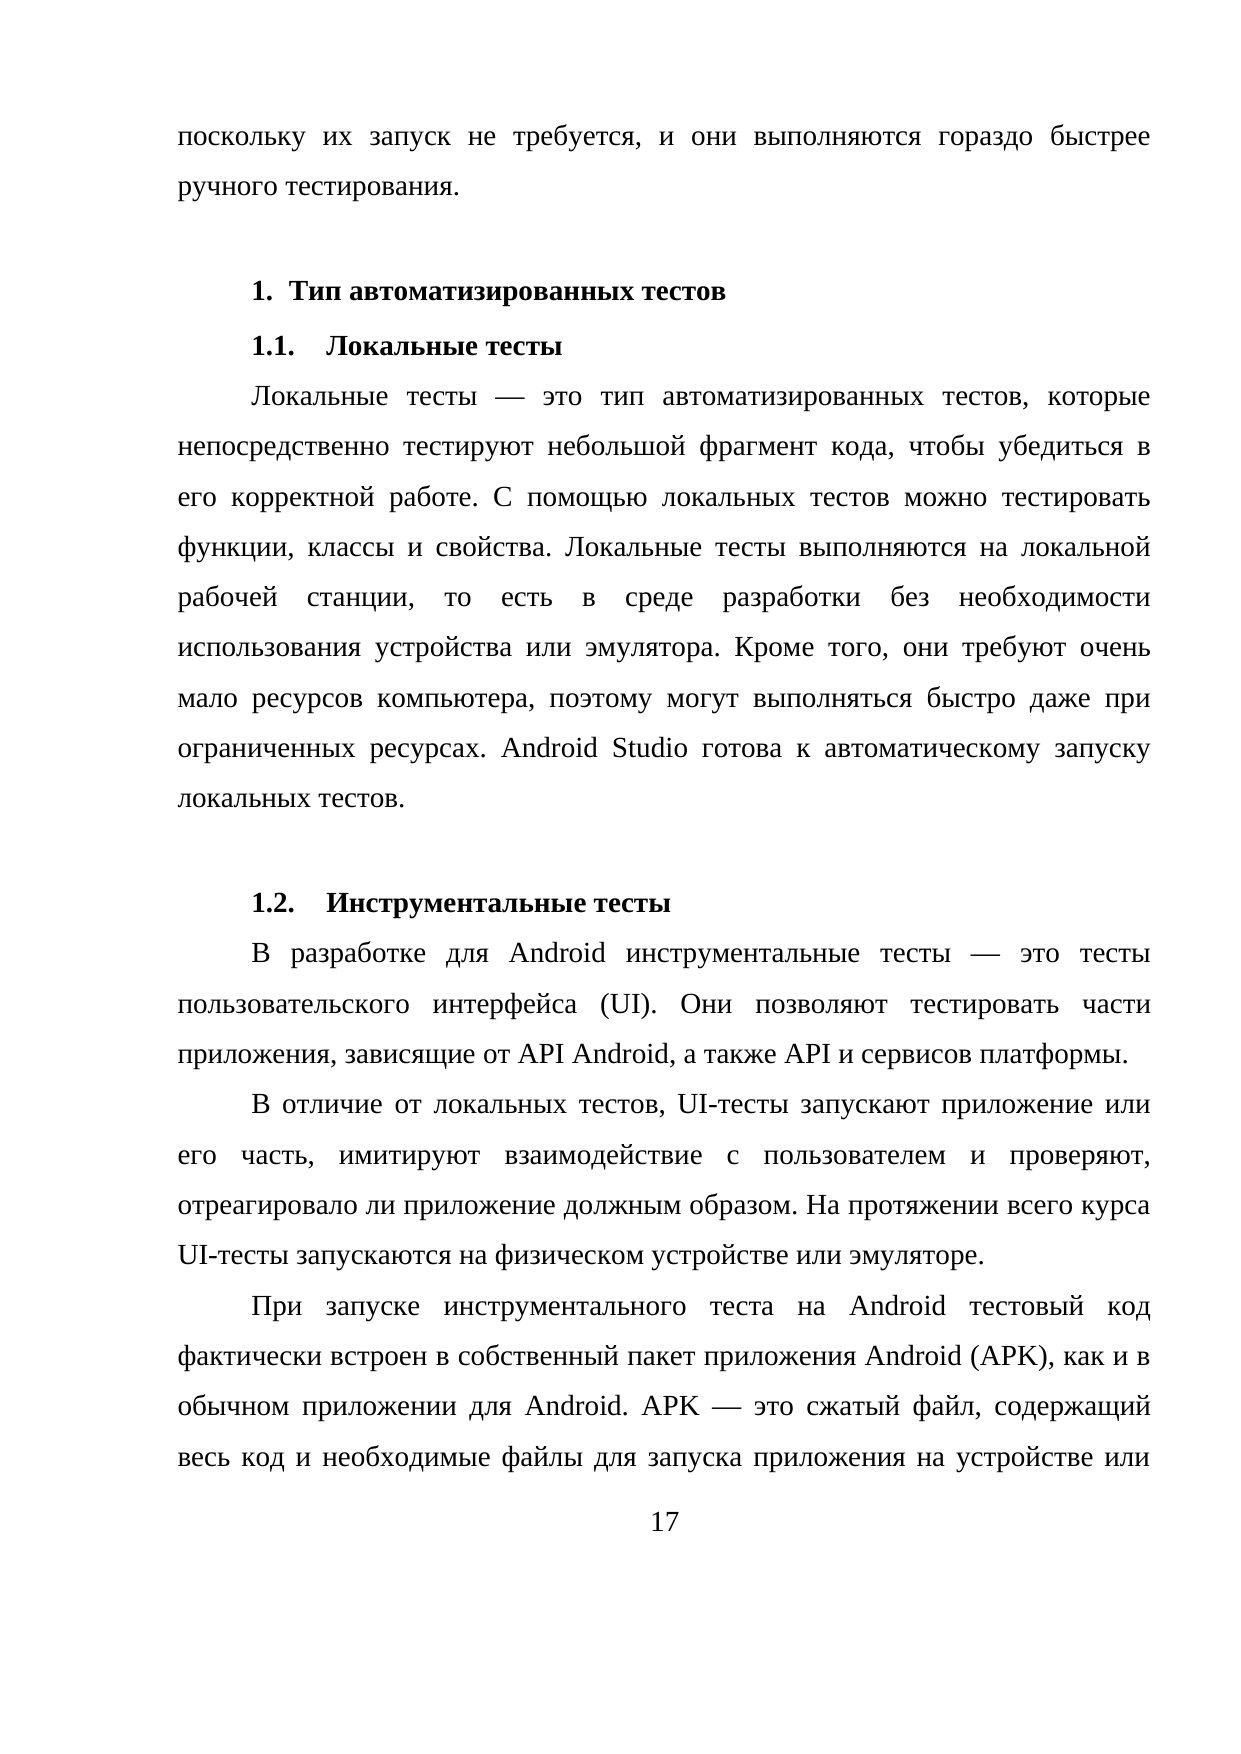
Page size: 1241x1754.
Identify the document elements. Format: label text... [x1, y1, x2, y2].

subtitle Инструментальные тесты [251, 885, 1152, 919]
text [177, 1288, 1152, 1472]
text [177, 118, 1152, 202]
text Локальные тесты — это тип автоматизированных тестов, которые непосредственно тестируют небольшой фрагмент кода, чтобы убедиться в его корректной работе. С помощью локальных тестов можно тестировать функции, классы и свойства. Локальные тесты выполняются на локальной рабочей станции, то есть в среде разработки без необходимости использования устройства или эмулятора. Кроме того, они требуют очень мало ресурсов компьютера, поэтому могут выполняться быстро даже при ограниченных ресурсах. Android Studio готова к автоматическому запуску локальных тестов. [177, 378, 1152, 814]
subtitle Тип автоматизированных тестов [251, 273, 1152, 307]
subtitle Локальные тесты [251, 328, 1152, 361]
text В разработке для Android инструментальные тесты — это тесты пользовательского интерфейса (UI). Они позволяют тестировать части приложения, зависящие от API Android, а также API и сервисов платформы. [177, 936, 1152, 1070]
text В отличие от локальных тестов, UI-тесты запускают приложение или его часть, имитируют взаимодействие с пользователем и проверяют, отреагировало ли приложение должным образом. На протяжении всего курса UI-тесты запускаются на физическом устройстве или эмуляторе. [177, 1087, 1152, 1271]
